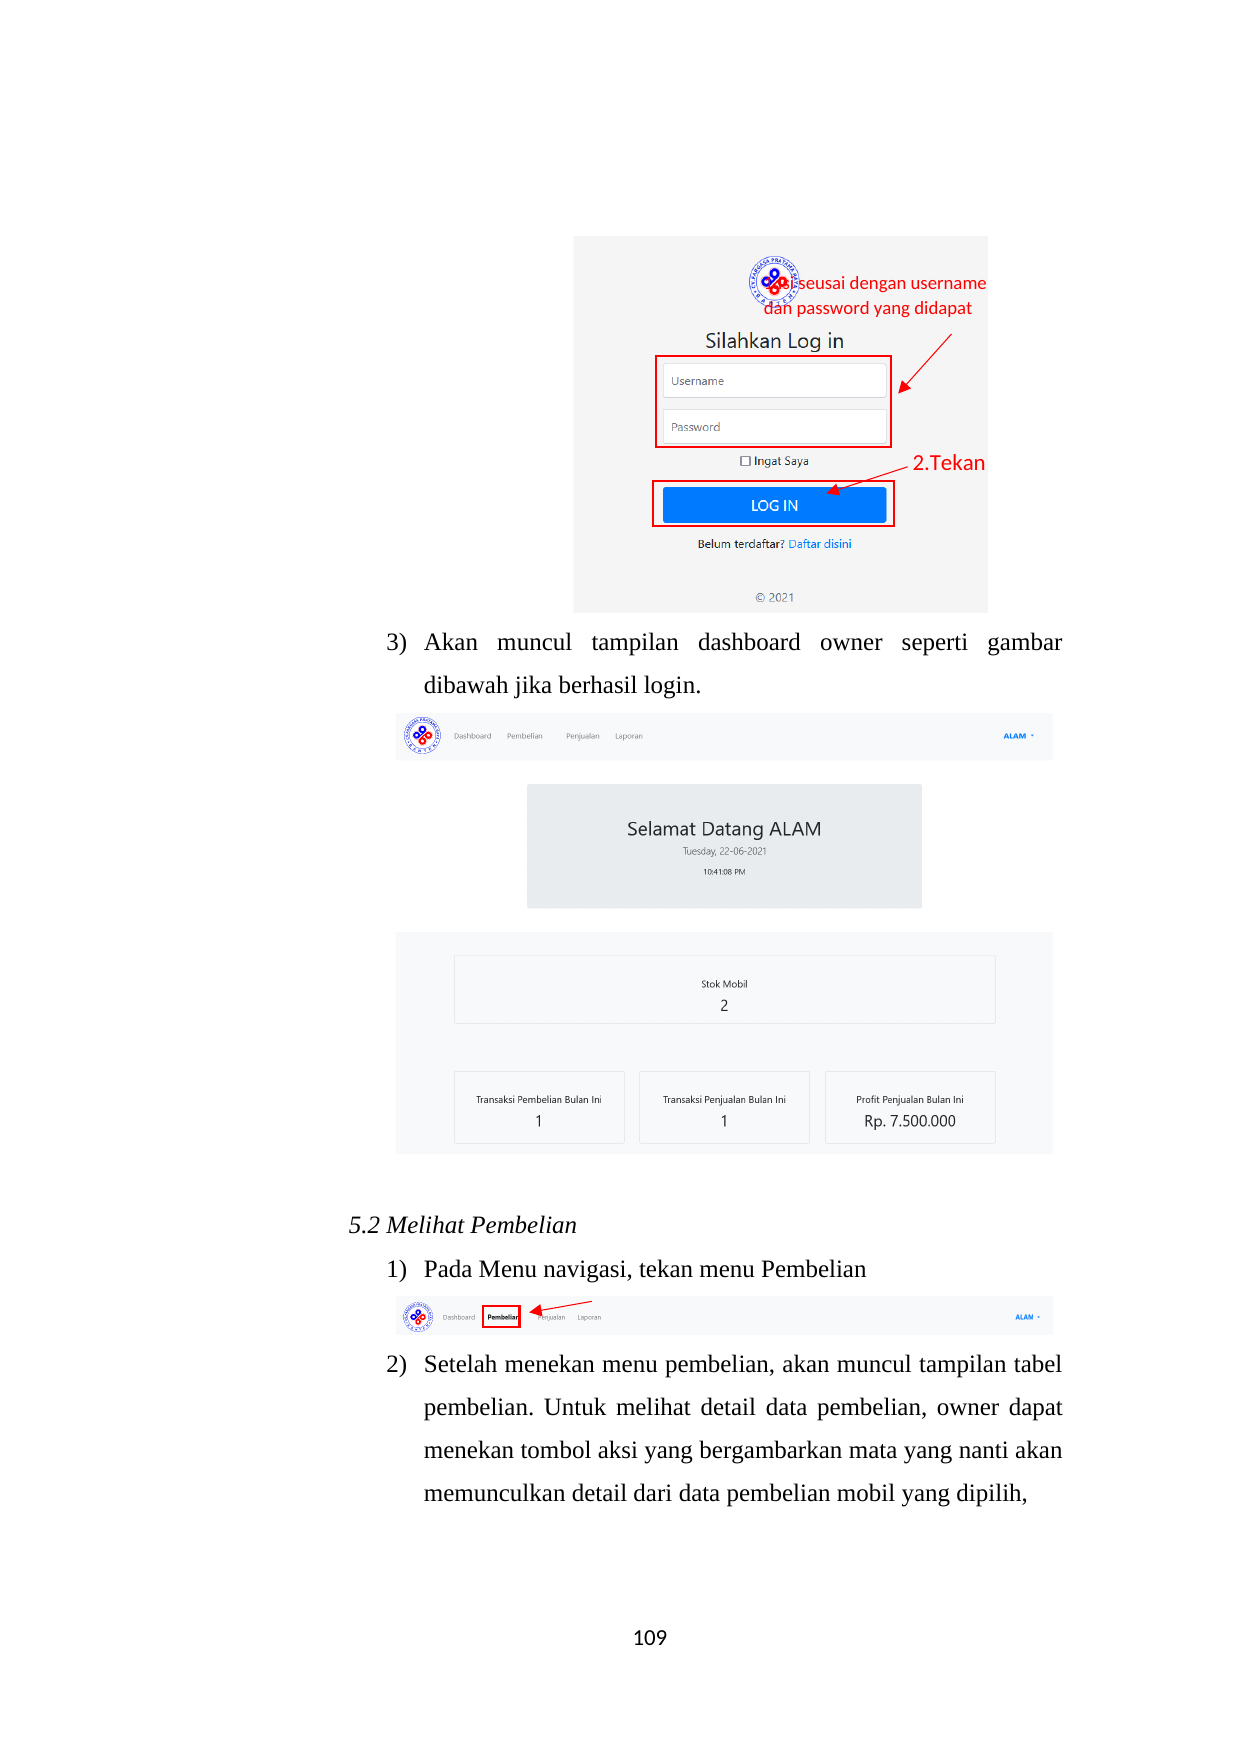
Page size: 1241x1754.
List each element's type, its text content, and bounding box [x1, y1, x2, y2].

list Setelah menekan menu pembelian, akan muncul tampilan tabel pembelian. Untuk melihat detail data pembelian, owner dapat menekan tombol aksi yang bergambarkan mata yang nanti akan memunculkan detail dari data pembelian mobil yang dipilih, [386, 1349, 1063, 1507]
list Pada Menu navigasi, tekan menu Pembelian [386, 1254, 1063, 1282]
picture [396, 1296, 1054, 1335]
picture [395, 713, 1053, 1154]
list Akan muncul tampilan dashboard owner seperti gambar dibawah jika berhasil login. [386, 627, 1063, 699]
list 5.2 Melihat Pembelian [349, 1211, 1063, 1239]
picture [573, 236, 989, 613]
